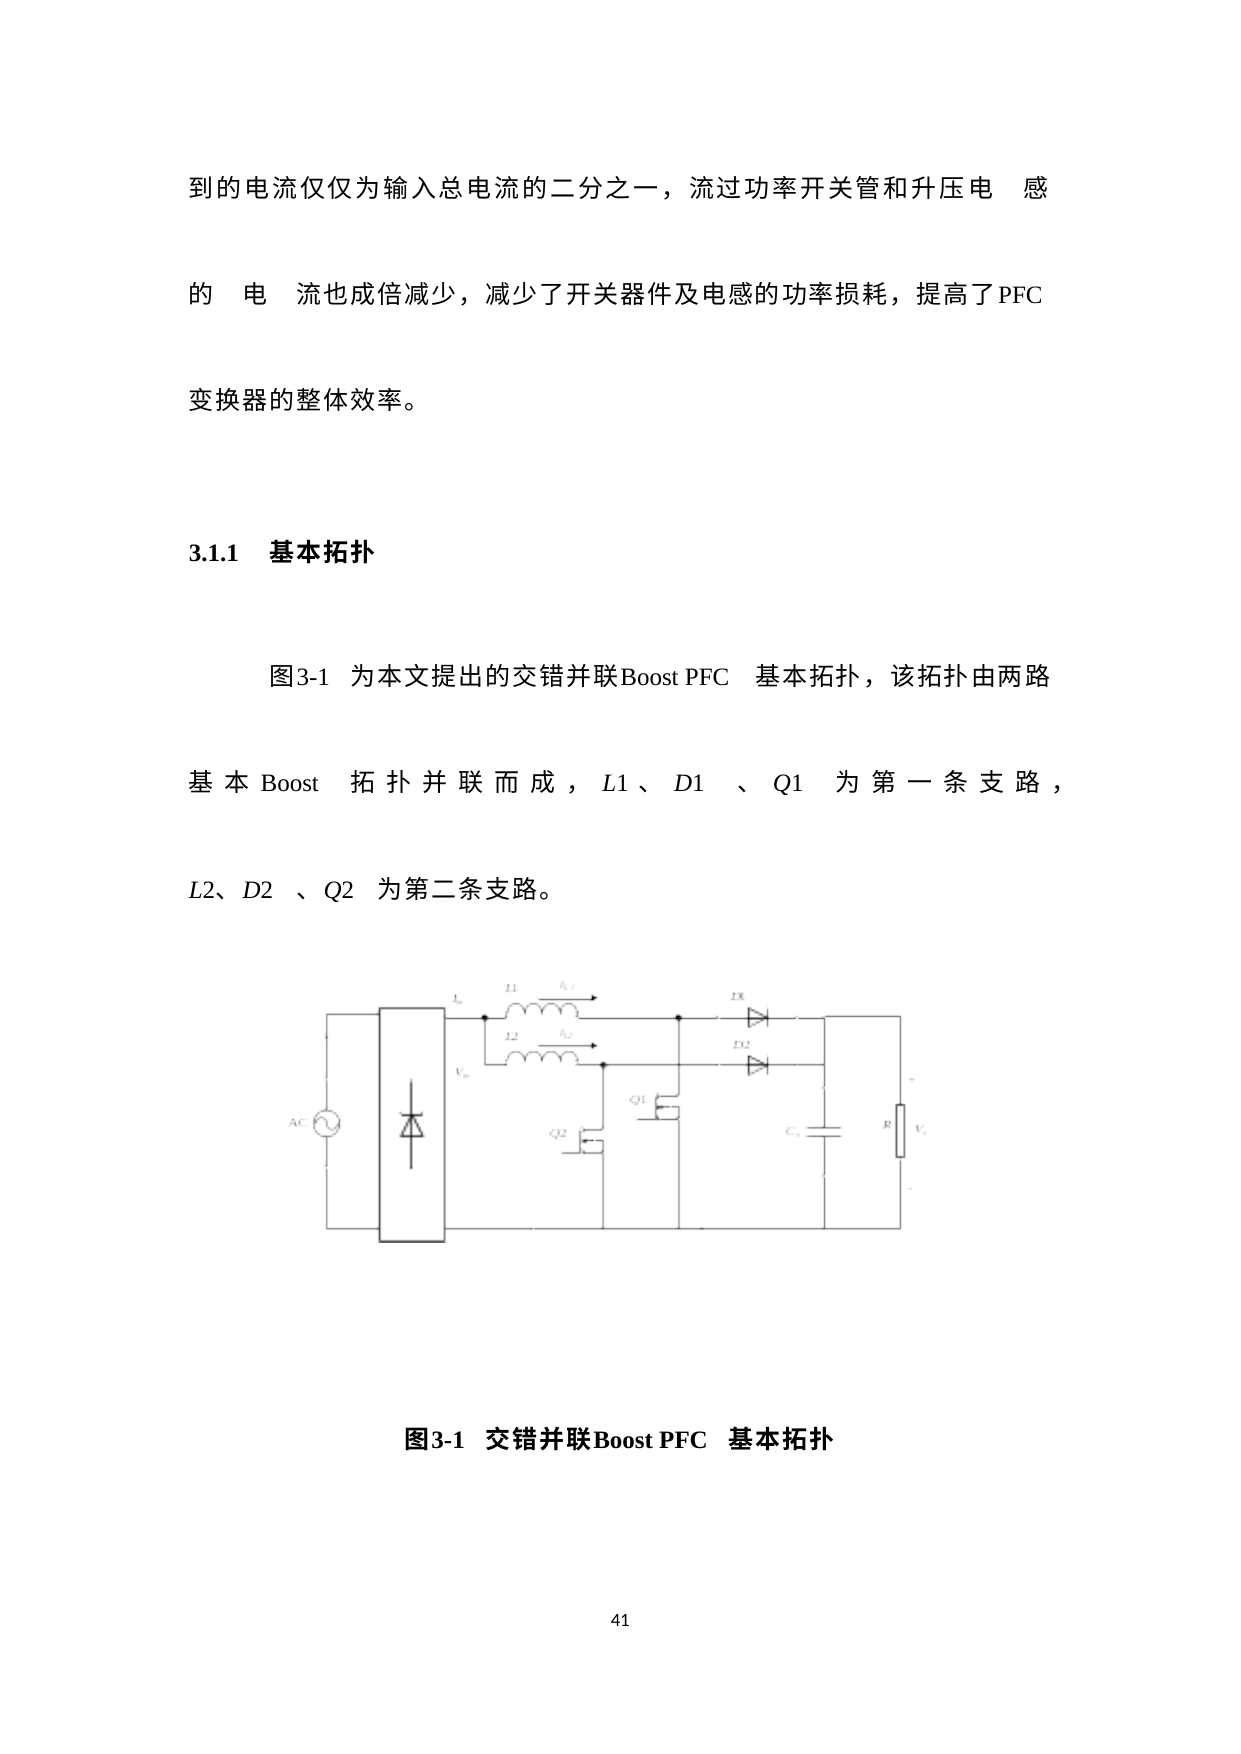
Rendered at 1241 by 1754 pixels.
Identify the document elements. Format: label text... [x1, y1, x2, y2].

text 图3-1 交错并联Boost PFC基本拓扑 [188, 1402, 1052, 1473]
text 图3-1为本文提出的交错并联Boost PFC基本拓扑，该拓扑由两路基本Boost拓扑并联而成，L1、D1、Q1为第一条支路，L2、D2、Q2为第二条支路。 [188, 639, 1052, 923]
subtitle 3.1.1 基本拓扑 [188, 515, 1052, 586]
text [188, 151, 1052, 434]
